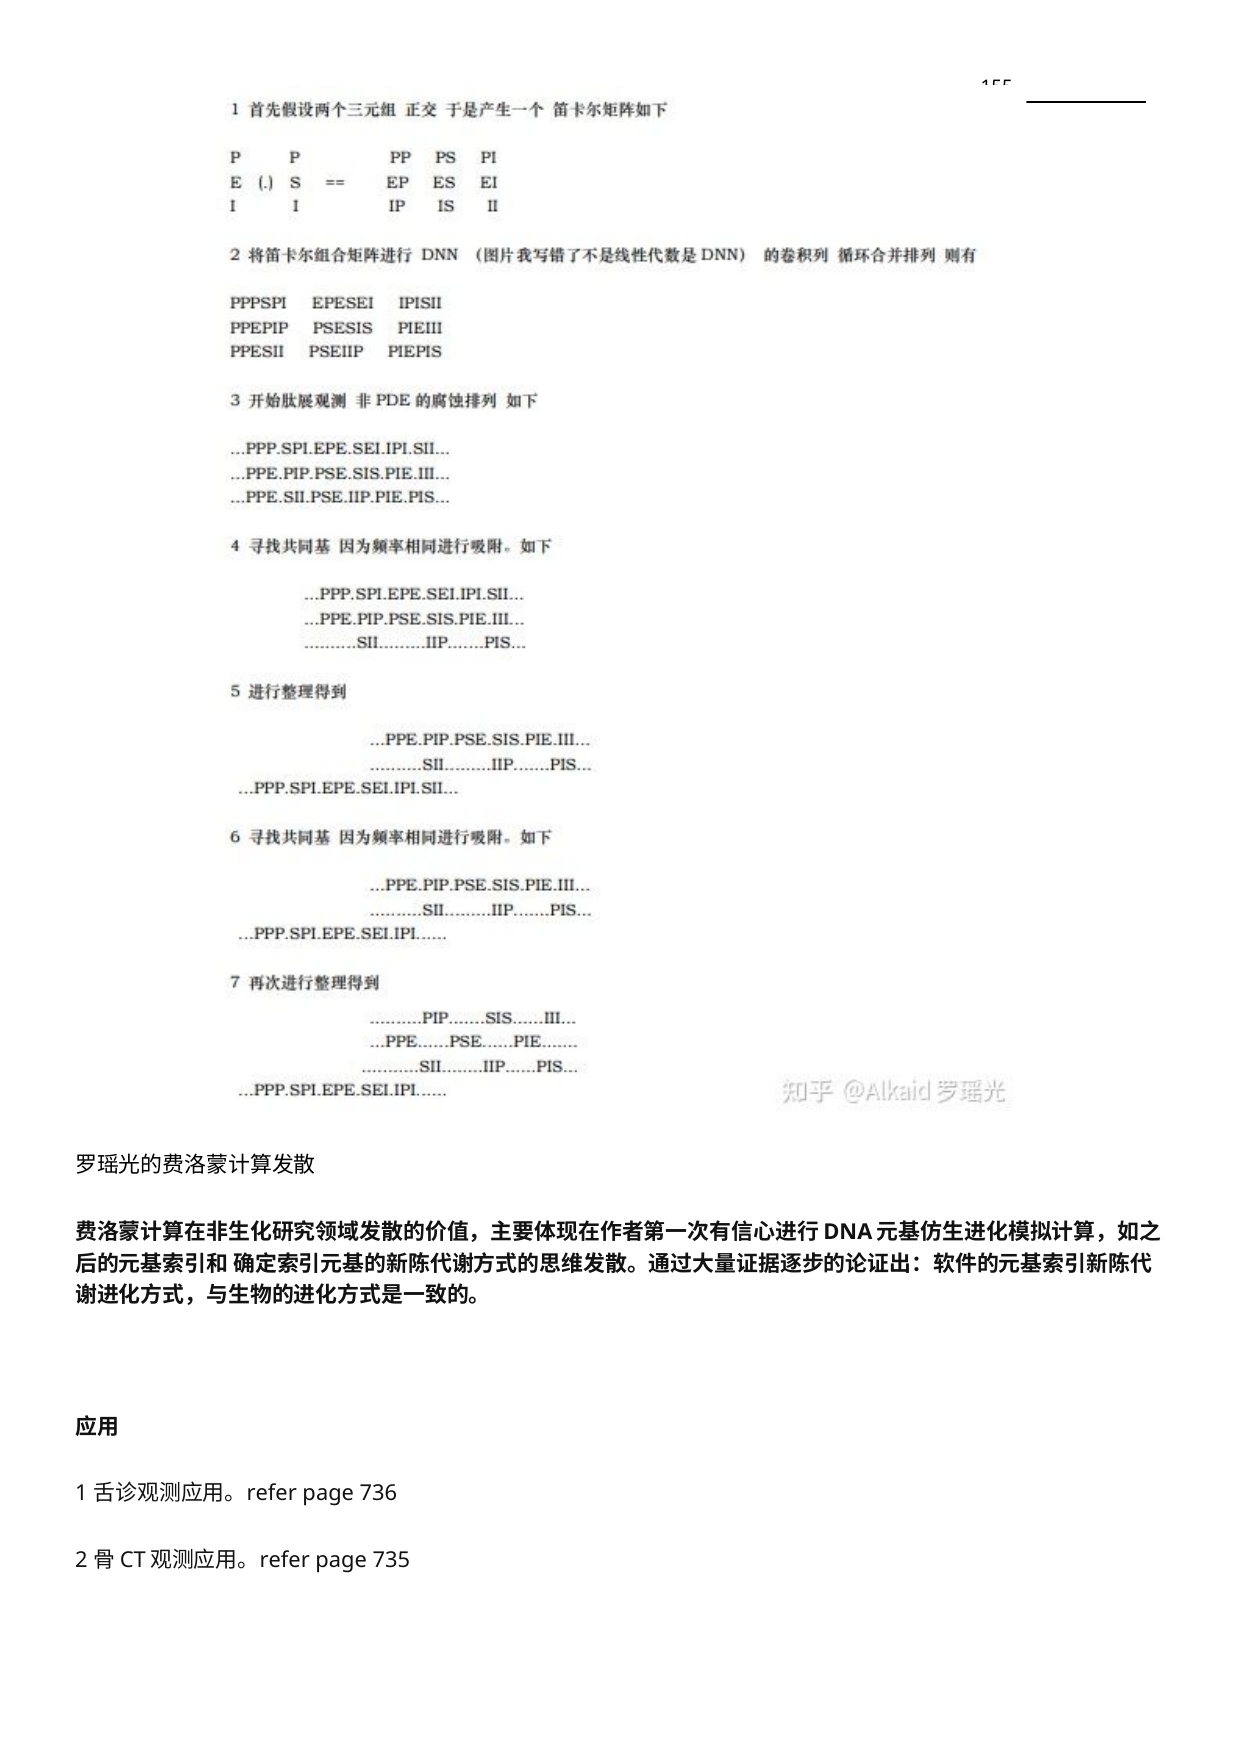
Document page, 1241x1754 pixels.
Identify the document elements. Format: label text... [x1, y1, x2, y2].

picture [213, 85, 1027, 1127]
text 1 舌诊观测应用。refer page 736 [75, 1475, 1165, 1507]
text 应用 [75, 1409, 1165, 1440]
text 罗瑶光的费洛蒙计算发散 [75, 1147, 1165, 1179]
text 2 骨CT观测应用。refer page 735 [75, 1542, 1165, 1574]
text 费洛蒙计算在非生化研究领域发散的价值，主要体现在作者第一次有信心进行DNA元基仿生进化模拟计算，如之后的元基索引和 确定索引元基的新陈代谢方式的思维发散。通过大量证据逐步的论证出：软件的元基索引新陈代谢进化方式，与生物的进化方式是一致的。 [75, 1214, 1165, 1309]
